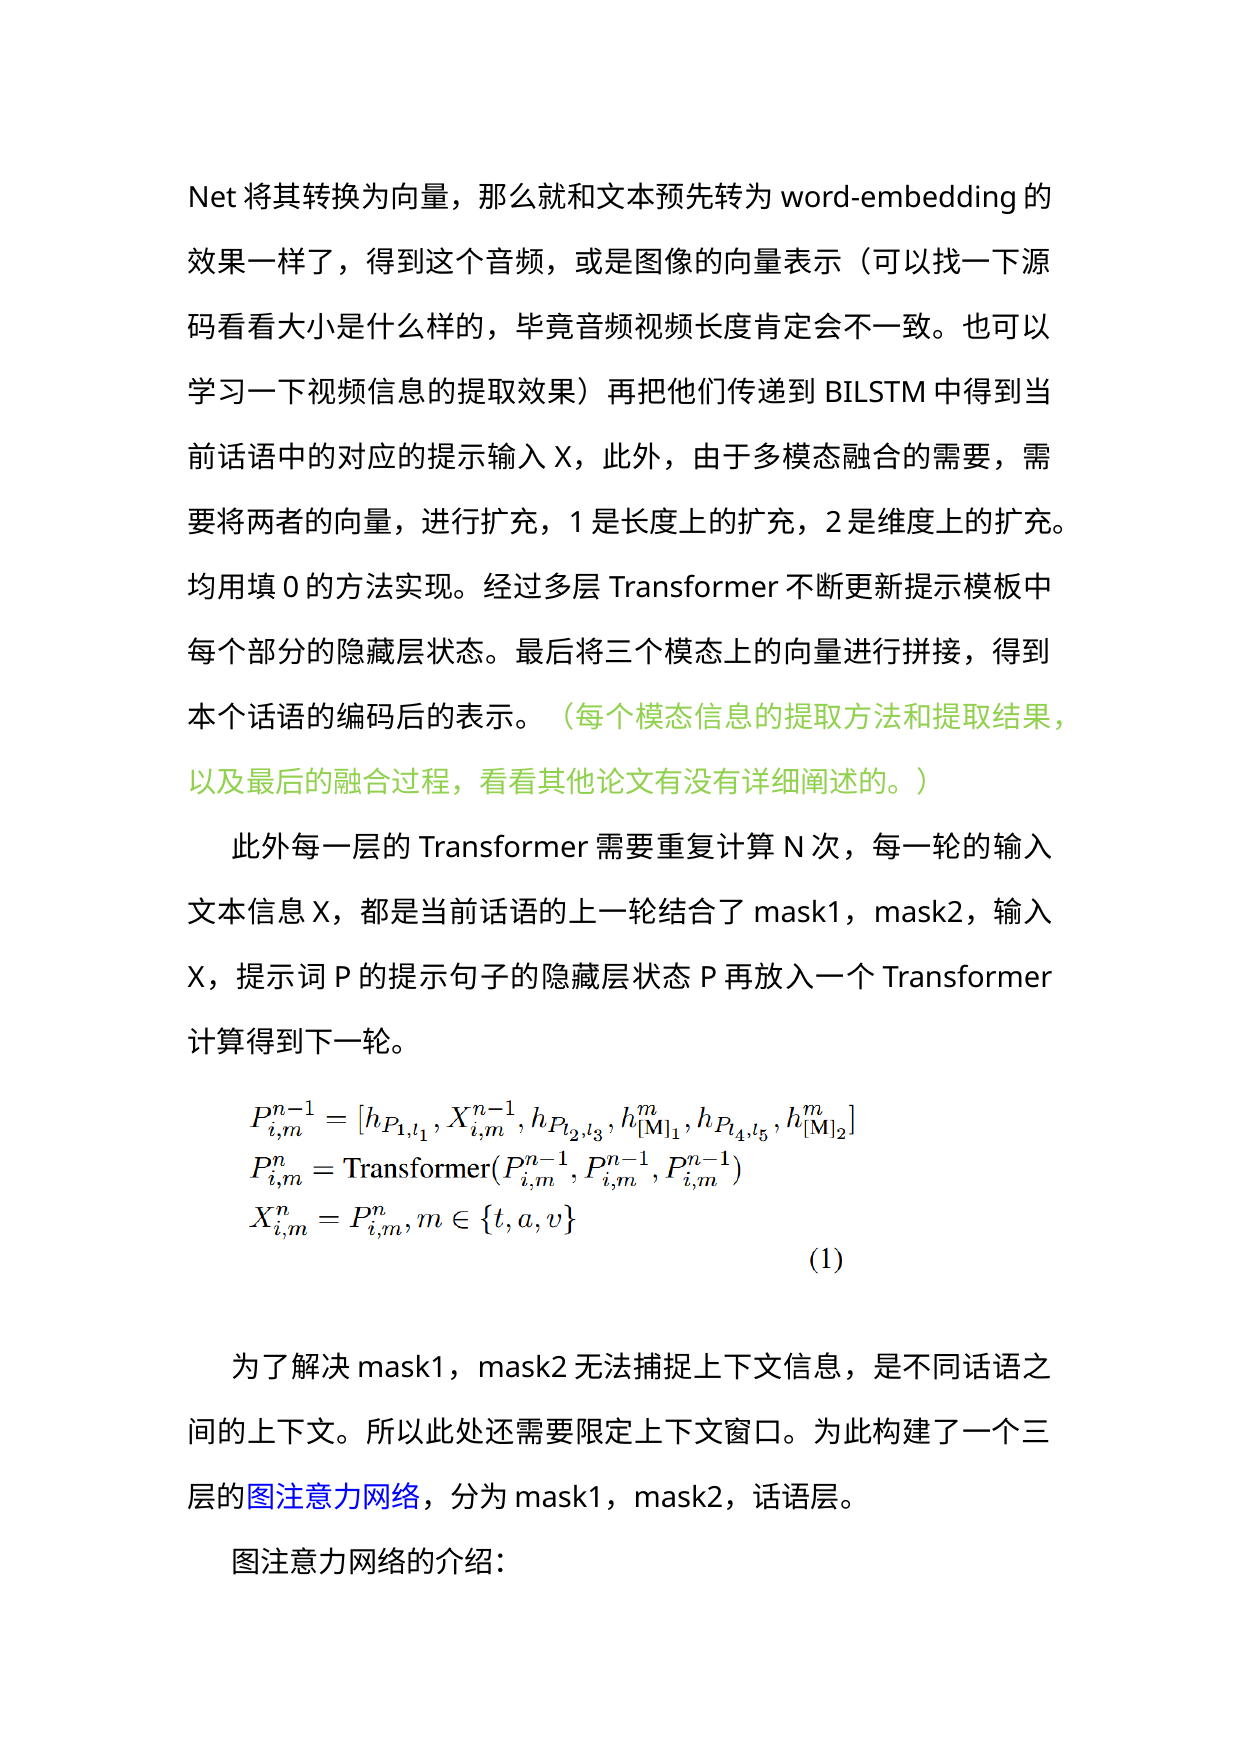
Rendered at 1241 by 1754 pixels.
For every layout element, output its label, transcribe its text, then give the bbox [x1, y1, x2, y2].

text 图注意力网络的介绍： [187, 1527, 1053, 1592]
text 此外每一层的Transformer需要重复计算N次，每一轮的输入文本信息X，都是当前话语的上一轮结合了mask1，mask2，输入X，提示词P的提示句子的隐藏层状态P再放入一个Transformer计算得到下一轮。 [187, 812, 1053, 1072]
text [187, 162, 1053, 812]
picture [231, 1072, 877, 1307]
text 为了解决mask1，mask2无法捕捉上下文信息，是不同话语之间的上下文。所以此处还需要限定上下文窗口。为此构建了一个三层的图注意力网络，分为mask1，mask2，话语层。 [187, 1332, 1053, 1527]
